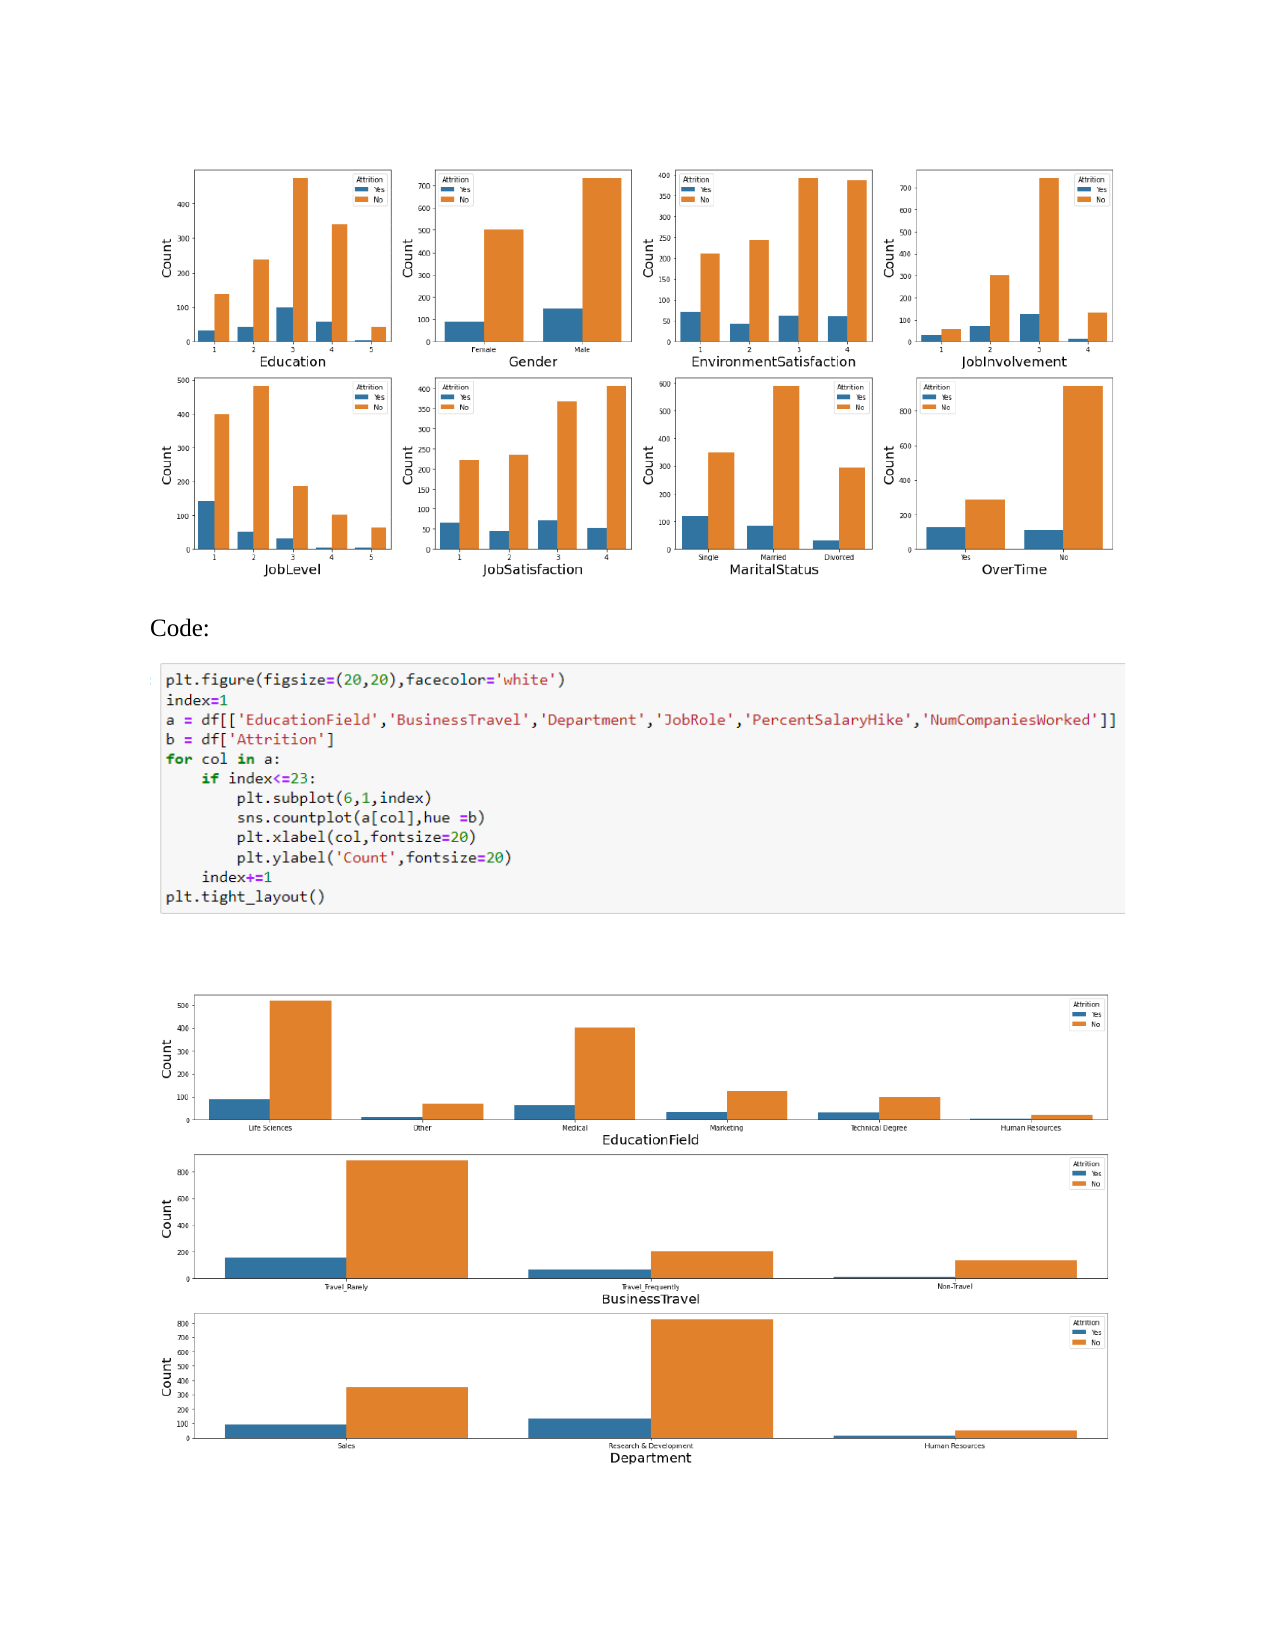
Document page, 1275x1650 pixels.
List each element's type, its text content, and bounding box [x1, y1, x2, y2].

picture [150, 660, 1125, 915]
picture [150, 981, 1125, 1471]
picture [150, 150, 1125, 594]
text Code: [150, 613, 1125, 641]
